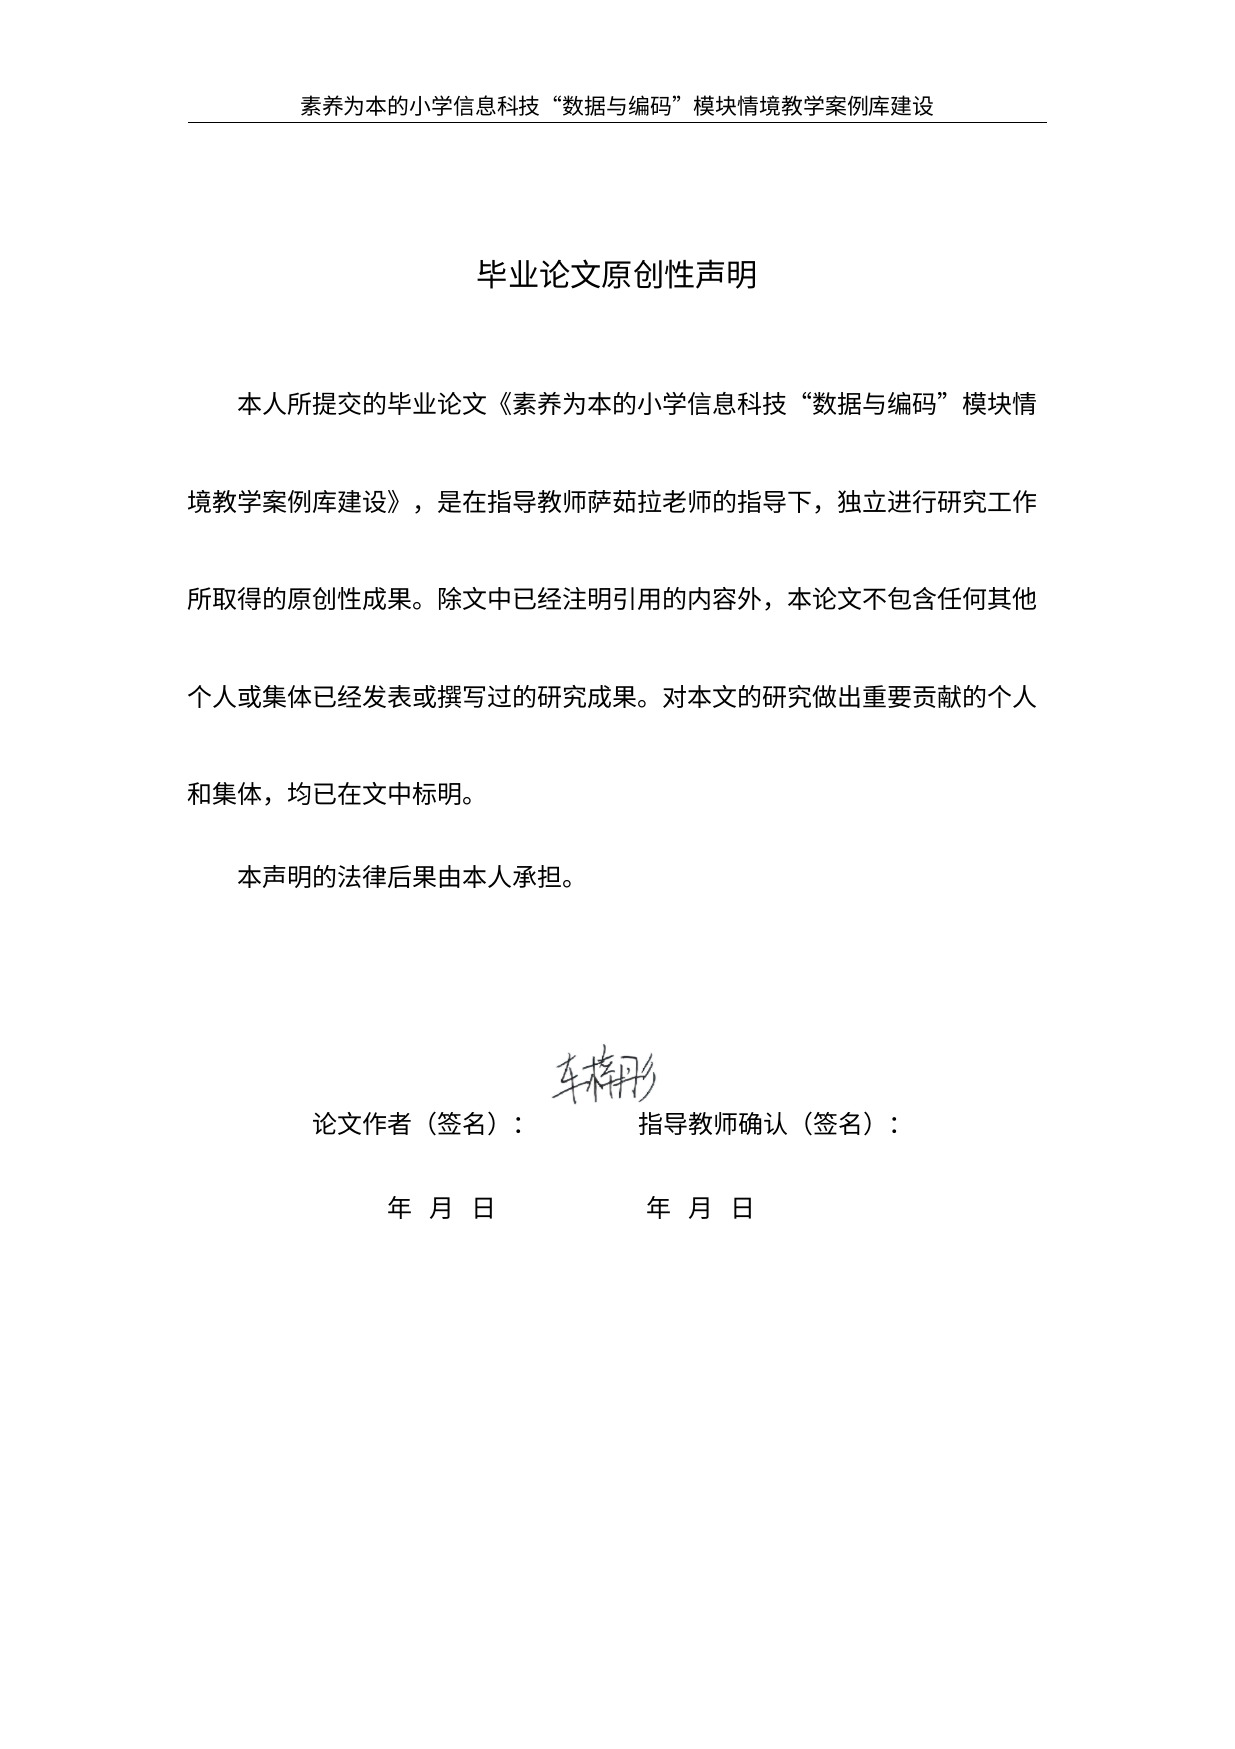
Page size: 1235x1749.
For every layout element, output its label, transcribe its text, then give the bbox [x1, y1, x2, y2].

text 论文作者（签名）： 指导教师确认（签名）： [187, 1091, 430, 1156]
text 本人所提交的毕业论文《素养为本的小学信息科技“数据与编码”模块情境教学案例库建设》，是在指导教师萨茹拉老师的指导下，独立进行研究工作所取得的原创性成果。除文中已经注明引用的内容外，本论文不包含任何其他个人或集体已经发表或撰写过的研究成果。对本文的研究做出重要贡献的个人和集体，均已在文中标明。 [187, 370, 1047, 825]
text 毕业论文原创性声明 [187, 240, 1047, 305]
text 年 月 日 年 月 日 [187, 1174, 1047, 1239]
picture [430, 929, 852, 1234]
text 本声明的法律后果由本人承担。 [187, 843, 1047, 908]
text 论文作者（签名）： 指导教师确认（签名）： [852, 1091, 1047, 1156]
